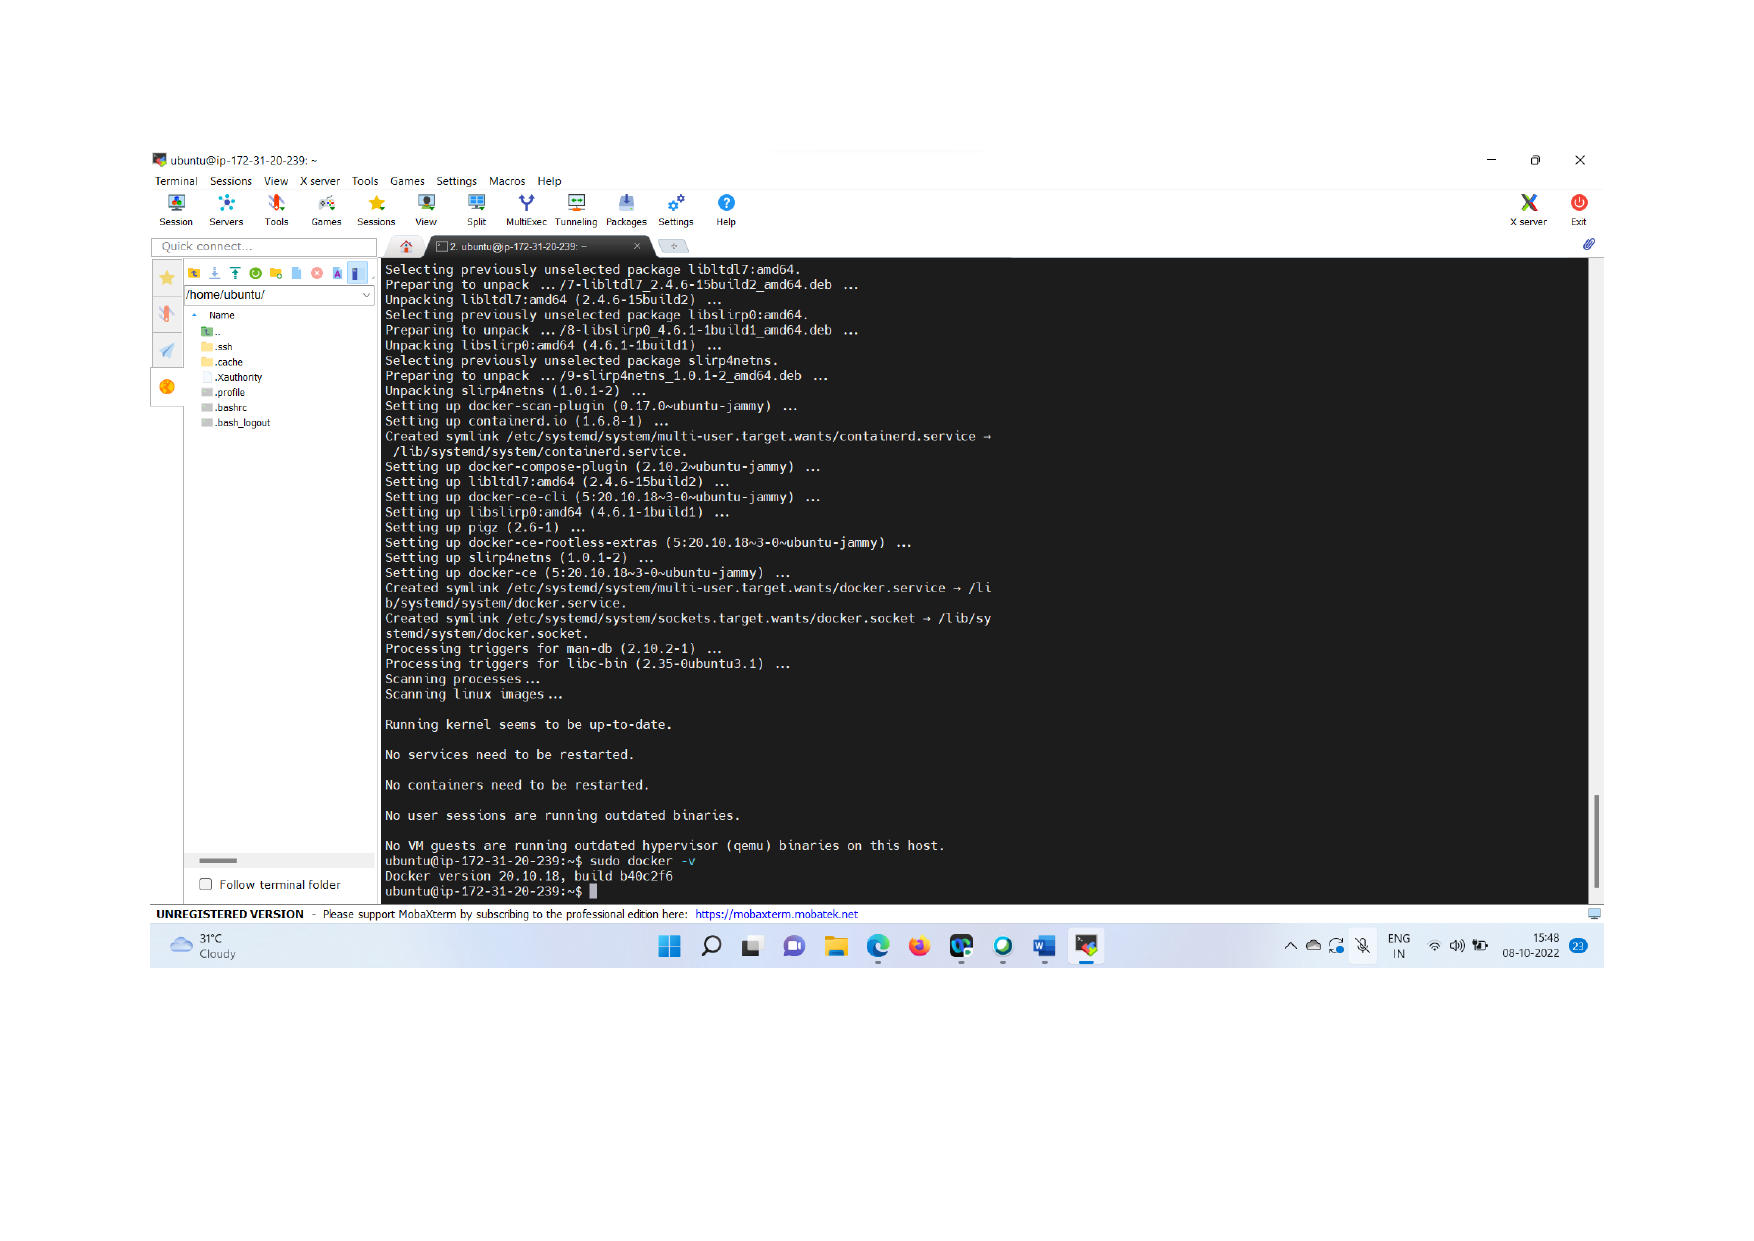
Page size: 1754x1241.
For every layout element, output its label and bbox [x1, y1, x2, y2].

picture [150, 150, 1604, 968]
